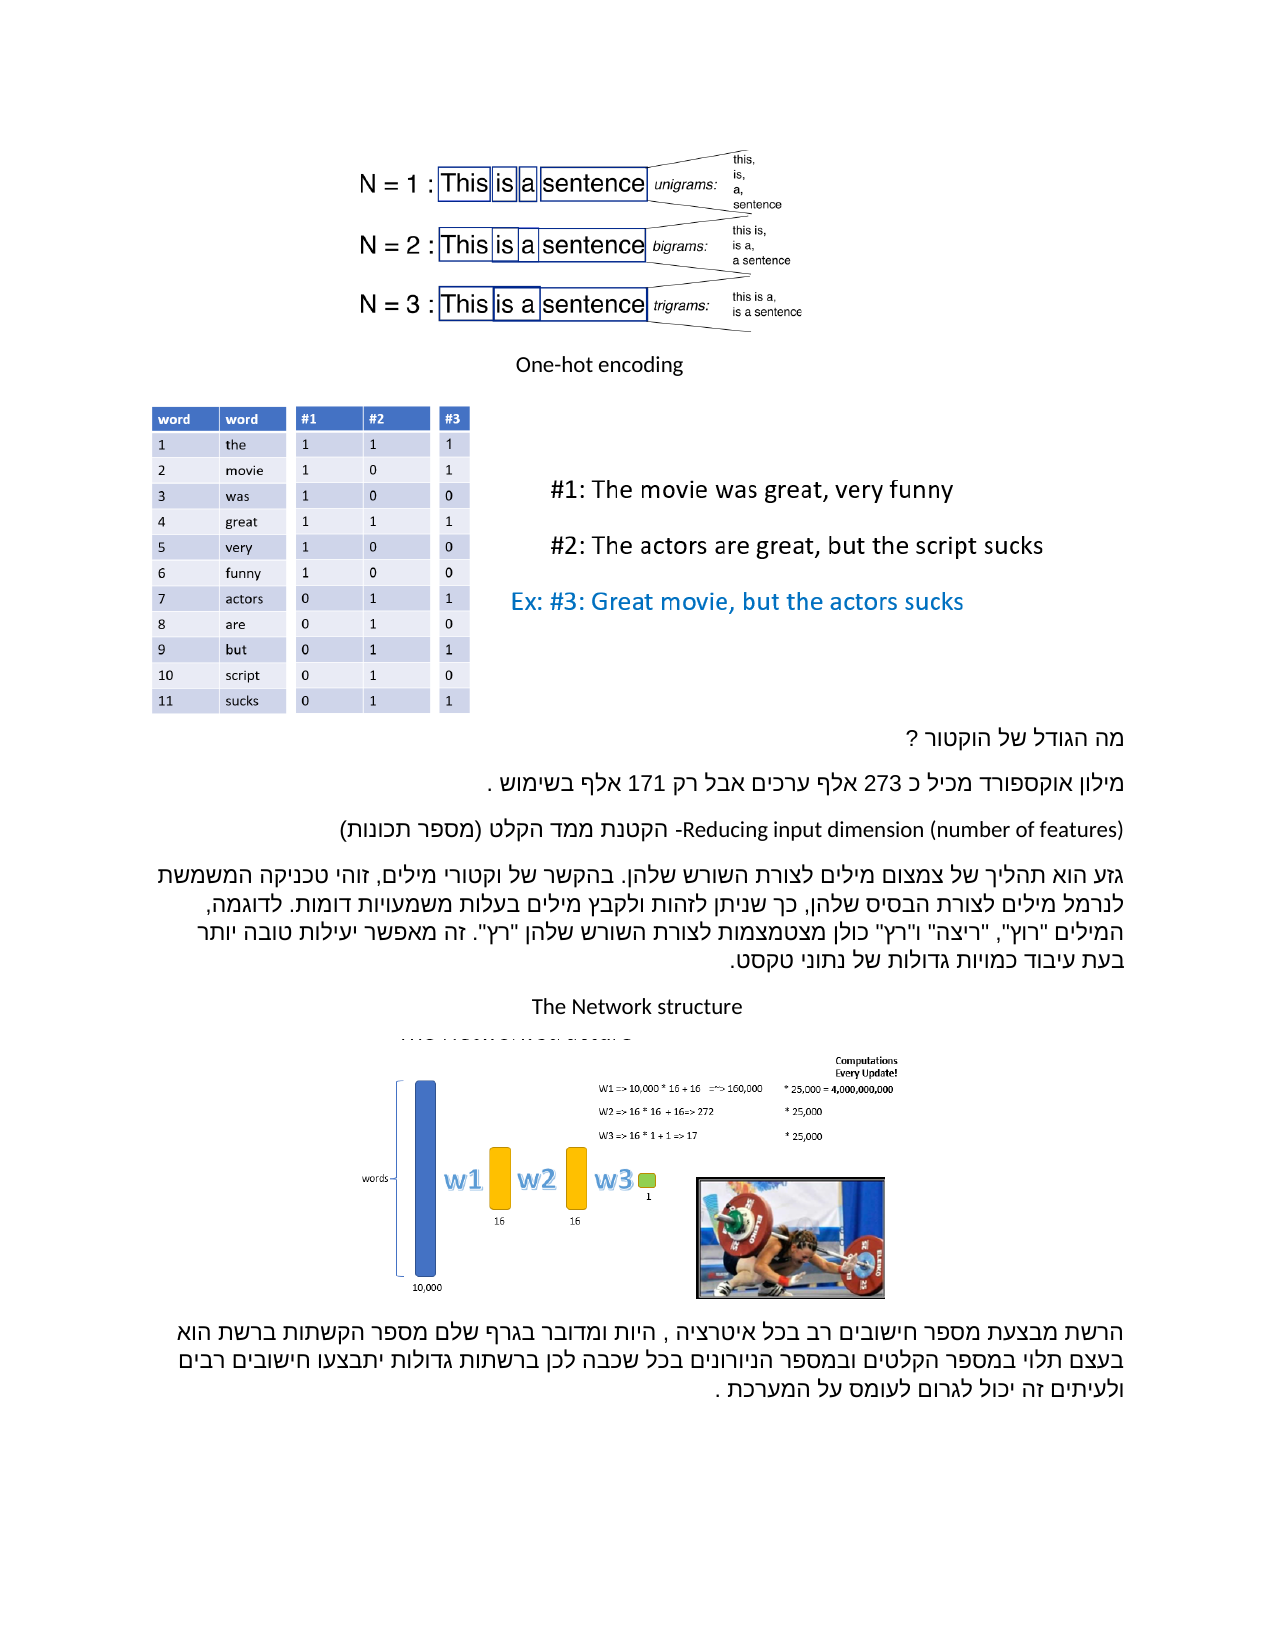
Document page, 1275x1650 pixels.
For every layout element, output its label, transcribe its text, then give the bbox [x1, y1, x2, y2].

picture [361, 150, 802, 332]
text Reducing input dimension (number of features)- הקטנת ממד הקלט (מספר תכונות) [150, 815, 1125, 843]
picture [138, 398, 474, 716]
picture [484, 453, 1069, 649]
text גזע הוא תהליך של צמצום מילים לצורת השורש שלהן. בהקשר של וקטורי מילים, זוהי טכניקה המשמשת לנרמל מילים לצורת הבסיס שלהן, כך שניתן לזהות ולקבץ מילים בעלות משמעויות דומות. לדוגמה, המילים "רוץ", "ריצה" ו"רץ" כולן מצטמצמות לצורת השורש שלהן "רץ". זה מאפשר יעילות טובה יותר בעת עיבוד כמויות גדולות של נתוני טקסט. [150, 862, 1125, 974]
text One-hot encoding [150, 350, 1050, 378]
text The Network structure [150, 992, 1125, 1021]
picture [356, 1039, 919, 1300]
text מה הגודל של הוקטור ? [150, 725, 1125, 751]
text מילון אוקספורד מכיל כ 273 אלף ערכים אבל רק 171 אלף בשימוש . [150, 770, 1125, 796]
text הרשת מבצעת מספר חישובים רב בכל איטרציה , היות ומדובר בגרף שלם מספר הקשתות ברשת הוא בעצם תלוי במספר הקלטים ובמספר הניורונים בכל שכבה לכן ברשתות גדולות יתבצעו חישובים רבים ולעיתים זה יכול לגרום לעומס על המערכת . [150, 1319, 1125, 1402]
